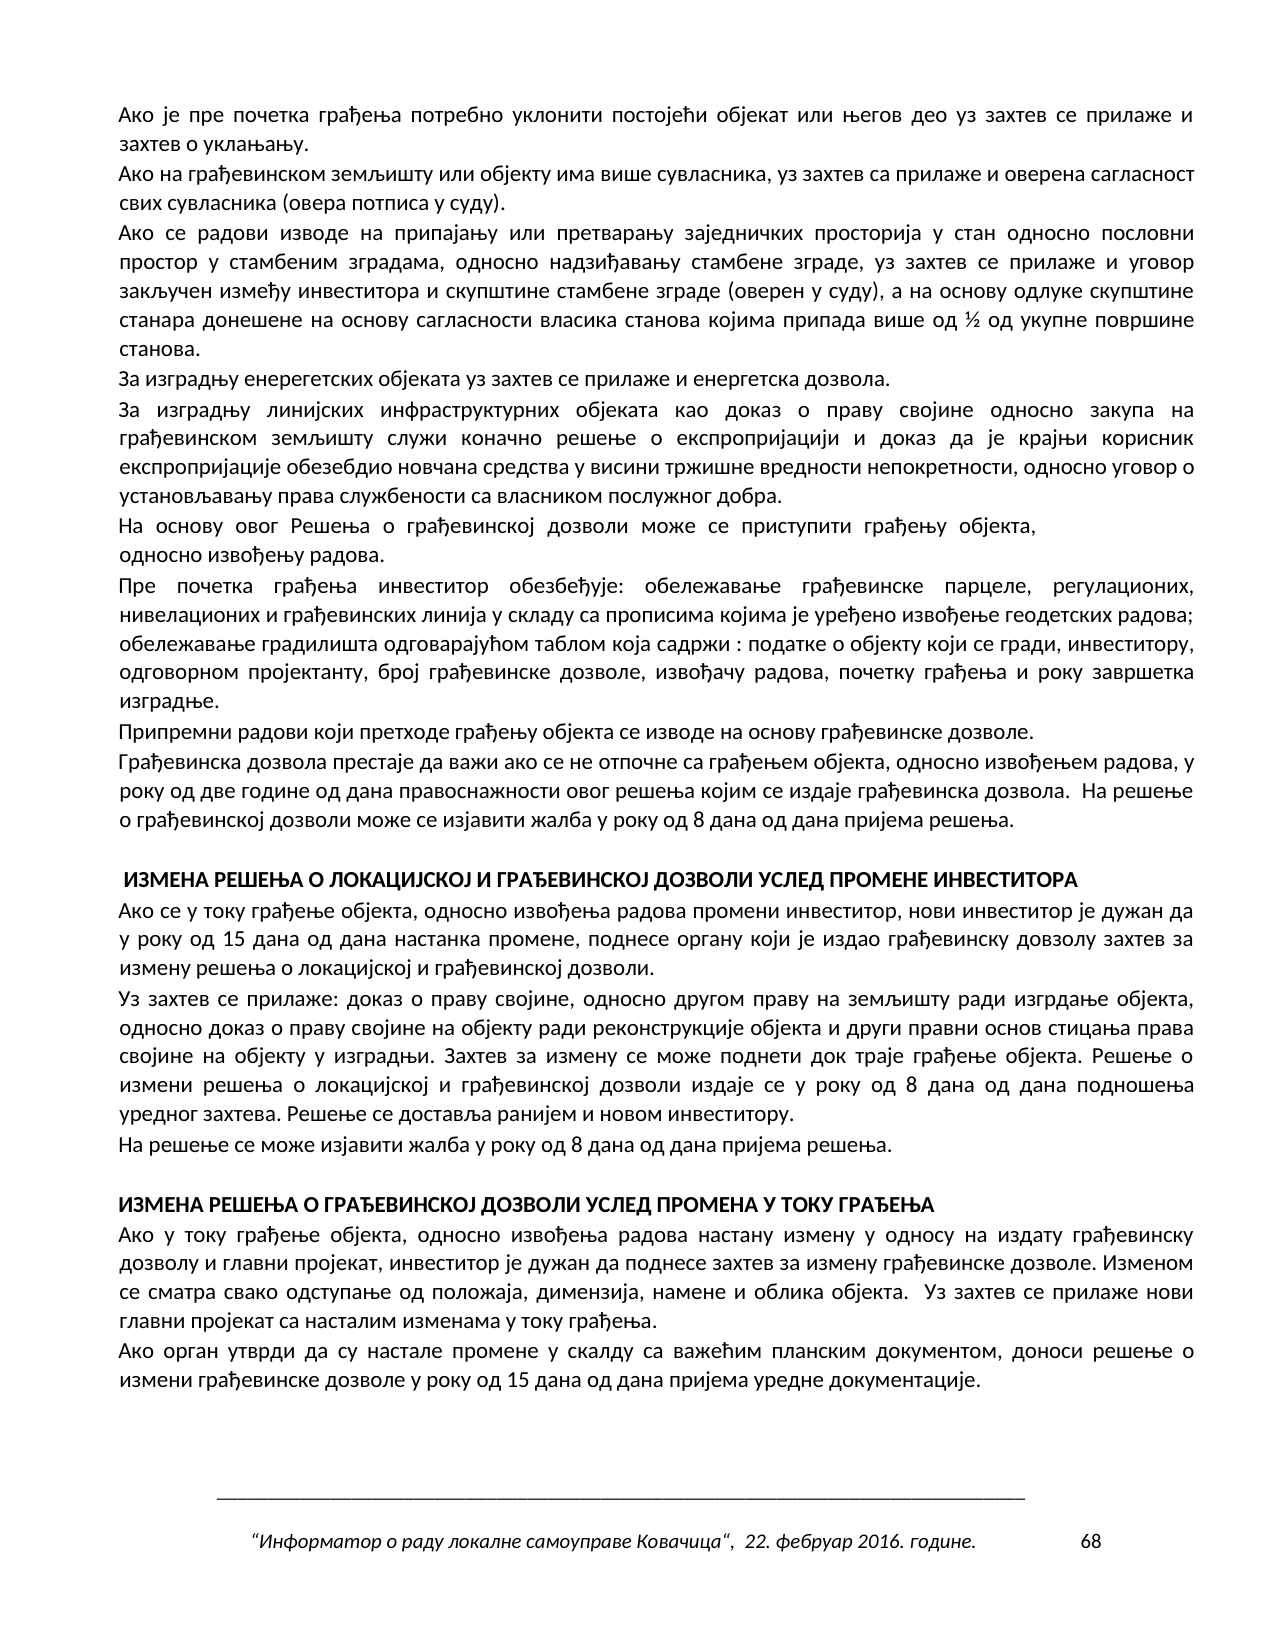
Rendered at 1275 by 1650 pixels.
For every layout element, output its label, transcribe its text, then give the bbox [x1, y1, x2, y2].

text За изградњу линијских инфраструктурних објеката као доказ о праву својине односно закупа на грађевинском земљишту служи коначно решење о експропријацији и доказ да је крајњи корисник експропријације обезебдио новчана средства у висини тржишне вредности непокретности, односно уговор о установљавању права службености са власником послужног добра. [118, 395, 1196, 509]
subtitle ИЗМЕНА РЕШЕЊА О ГРАЂЕВИНСКОЈ ДОЗВОЛИ УСЛЕД ПРОМЕНА У ТОКУ ГРАЂЕЊА [118, 1190, 1138, 1218]
text Ако се радови изводе на припајању или претварању заједничких просторија у стан односно пословни простор у стамбеним згрaдама, односно надзиђавању стамбене зграде, уз захтев се прилаже и уговор закључен између инвеститора и скупштине стамбене зграде (оверен у суду), а на основу одлуке скупштине станара донешене на основу сагласности власика станова којима припада више од ½ од укупне површине станова. [118, 218, 1196, 362]
text Припремни радови који претходе грађењу објекта се изводе на основу грађевинске дозволе. [118, 717, 1196, 745]
text Ако се у току грађење објекта, односно извођења радова промени инвеститор, нови инвеститор је дужан да у року од 15 дана од дана настанка промене, поднесе органу који је издао грађевинску довзолу захтев за измену решења о локацијској и грађевинској дозволи. [118, 896, 1196, 981]
text Ако је пре почетка грађења потребно уклонити постојећи објекат или његов део уз захтев се прилаже и захтев о уклањању. [118, 100, 1196, 157]
text За изградњу енерегетских објеката уз захтев се прилаже и енергетска дозвола. [118, 364, 1196, 392]
text Ако орган утврди да су настале промене у скалду са важећим планским документом, доноси решење о измени грађевинске дозволе у року од 15 дана од дана пријема уредне документације. [118, 1337, 1196, 1393]
text Ако на грађевинском земљишту или објекту има више сувласника, уз захтев са прилаже и оверена сагласност свих сувласника (овера потписа у суду). [118, 159, 1196, 216]
text Грађевинска дозвола престаје да важи ако се не отпочне са грађењем објекта, односно извођењем радова, у року од две године од дана правоснажности овог решења којим се издаје грађевинска дозвола. На решење о грађевинској дозволи може се изјавити жалба у року од 8 дана од дана пријема решења. [118, 747, 1196, 833]
text Ако у току грађење објекта, односно извођења радова настану измену у односу на издату грађевинску дозволу и главни пројекат, инвеститор је дужан да поднесе захтев за измену грађевинске дозволе. Изменом се сматра свако одступање од положаја, димензија, намене и облика објекта. Уз захтев се прилаже нови главни пројекат са насталим изменама у току грађења. [118, 1220, 1196, 1334]
text На основу овог Решења о грађевинској дозволи може се приступити грађењу објекта, односно извођењу радова. [118, 512, 1038, 568]
text На решење се може изјавити жалба у року од 8 дана од дана пријема решења. [118, 1130, 1196, 1158]
text Уз захтeв се прилаже: доказ о праву својине, односно другом праву на земљишту ради изгрдање објекта, односно доказ о праву својине на објекту ради реконструкције објекта и други правни основ стицања права својине на објекту у изградњи. Захтев за измену се може поднети док траје грађење објекта. Решење о измени решења о локацијској и грађевинској дозволи издаје се у року од 8 дана од дана подношења уредног захтева. Решење се доставља ранијем и новом инвеститору. [118, 984, 1196, 1127]
text ИЗМЕНА РЕШЕЊА О ЛОКАЦИЈСКОЈ И ГРАЂЕВИНСКОЈ ДОЗВОЛИ УСЛЕД ПРОМЕНЕ ИНВЕСТИТОРА [118, 866, 1196, 893]
text Пре почетка грађења инвеститор обезбеђује: обележавање грађевинске парцеле, регулационих, нивелационих и грађевинских линија у складу са прописима којима је уређено извођење геодетских радова; обележавање градилишта одговарајућом таблом која садржи : податке о објекту који се гради, инвеститору, одговорном пројектанту, број грађевинске дозволе, извођачу радова, почетку грађења и року завршетка изградње. [118, 571, 1196, 714]
